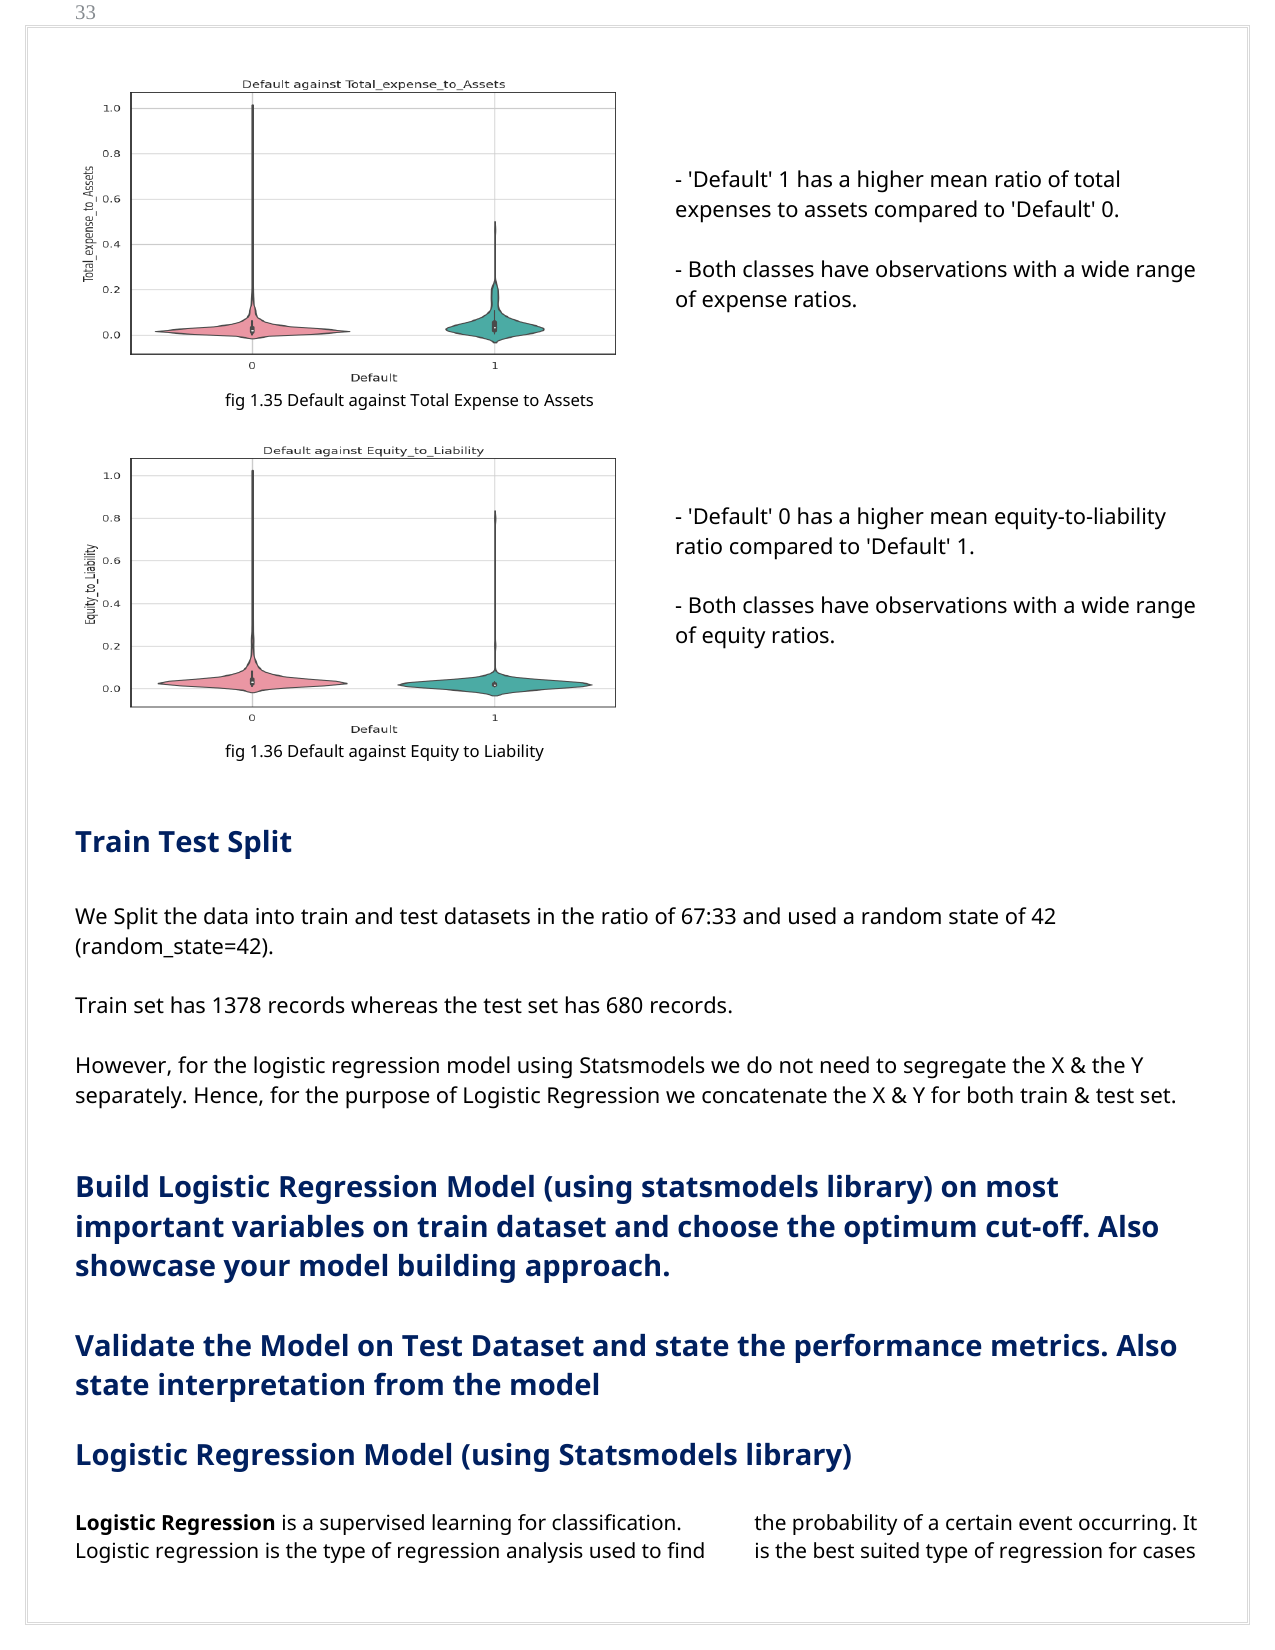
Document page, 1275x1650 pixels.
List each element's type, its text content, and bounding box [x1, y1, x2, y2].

text fig 1.36 Default against Equity to Liability [150, 739, 1200, 762]
text - 'Default' 1 has a higher mean ratio of total expenses to assets compared to 'Default' 0. [675, 164, 1200, 224]
text Train set has 1378 records whereas the test set has 680 records. [75, 990, 1200, 1020]
text Build Logistic Regression Model (using statsmodels library) on most important variables on train dataset and choose the optimum cut-off. Also showcase your model building approach. [75, 1166, 1200, 1285]
text We Split the data into train and test datasets in the ratio of 67:33 and used a random state of 42 (random_state=42). [75, 901, 1200, 961]
picture [75, 441, 623, 740]
text fig 1.35 Default against Total Expense to Assets [150, 389, 1200, 412]
text - Both classes have observations with a wide range of equity ratios. [675, 590, 1200, 650]
text - Both classes have observations with a wide range of expense ratios. [675, 254, 1200, 313]
text - 'Default' 0 has a higher mean equity-to-liability ratio compared to 'Default' 1. [675, 501, 1200, 561]
text Validate the Model on Test Dataset and state the performance metrics. Also state interpretation from the model [75, 1325, 1200, 1404]
picture [75, 75, 623, 389]
text However, for the logistic regression model using Statsmodels we do not need to segregate the X & the Y separately. Hence, for the purpose of Logistic Regression we concatenate the X & Y for both train & test set. [75, 1050, 1200, 1109]
text Train Test Split [75, 822, 1200, 861]
text Logistic Regression Model (using Statsmodels library) [75, 1434, 1200, 1474]
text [75, 1508, 724, 1565]
